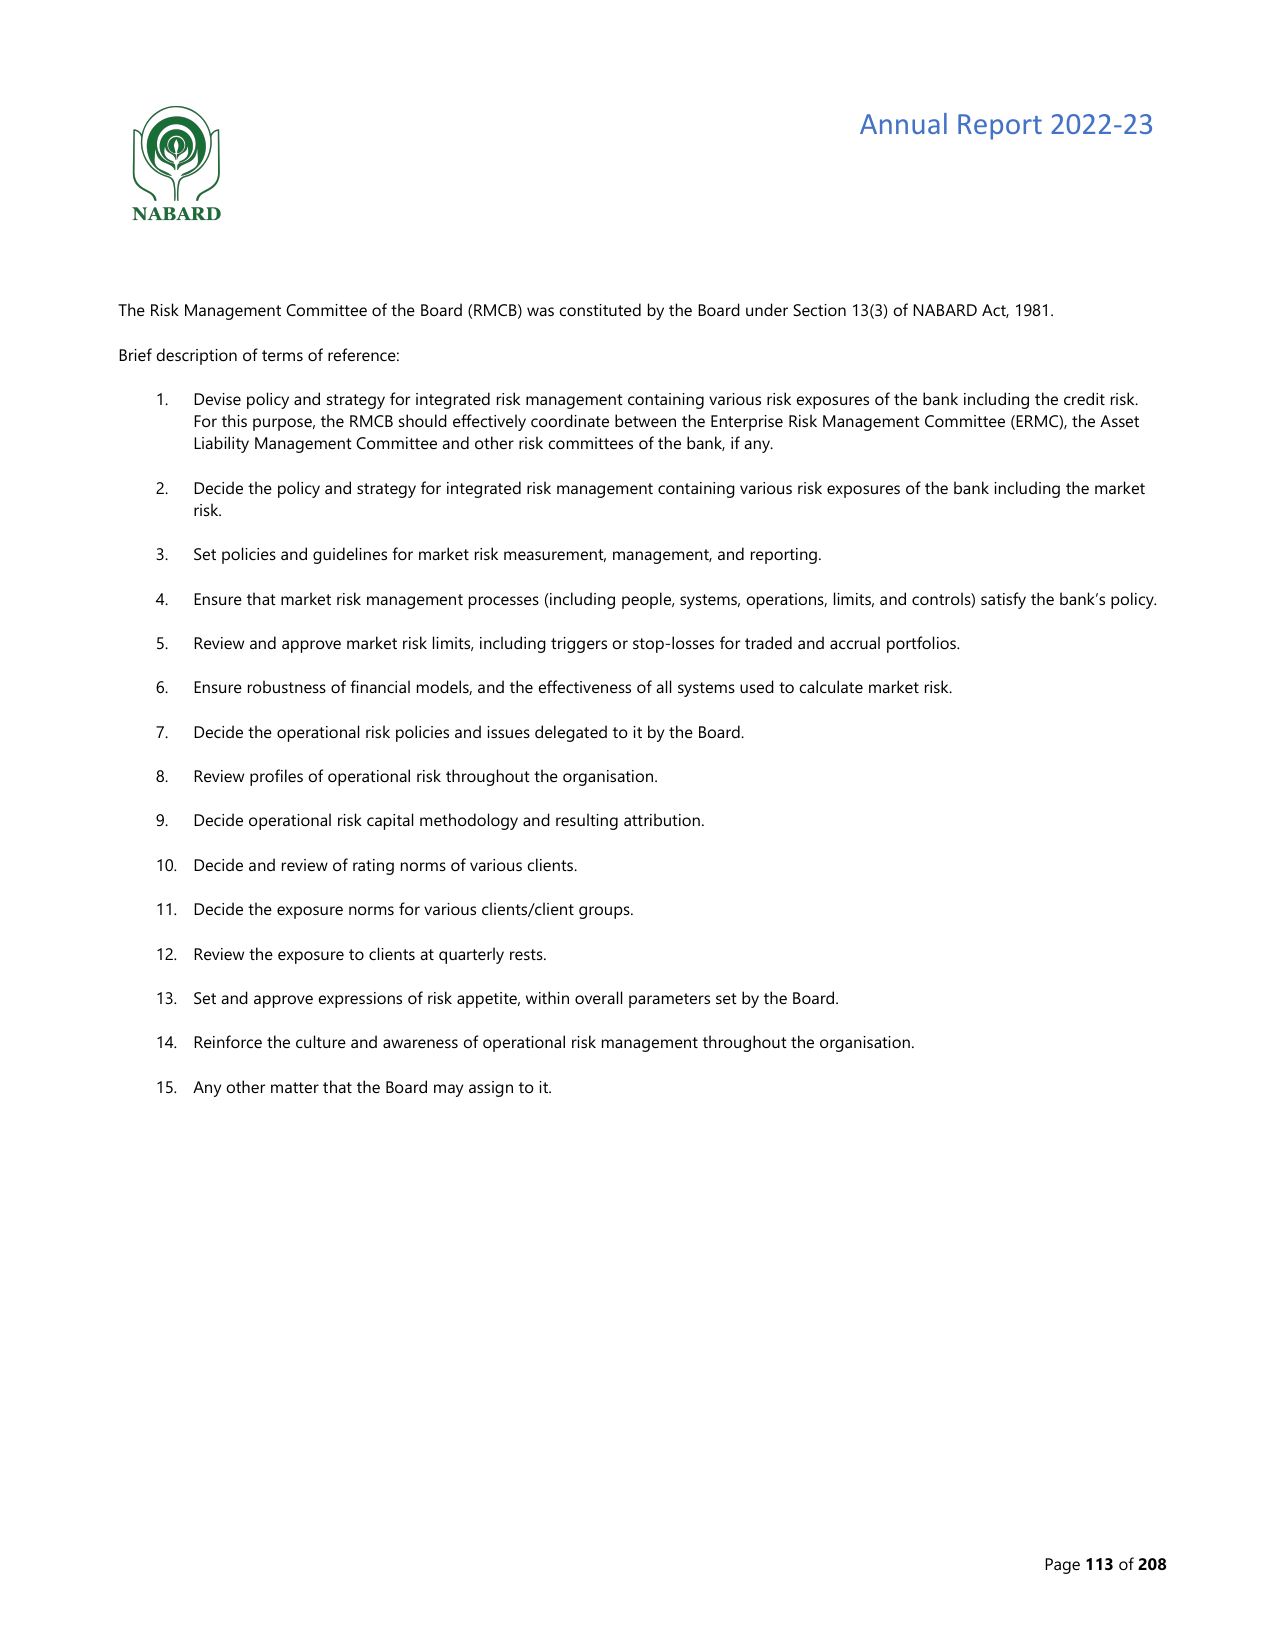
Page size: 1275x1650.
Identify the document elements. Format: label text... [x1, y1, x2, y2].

text Brief description of terms of reference: [118, 343, 1167, 365]
list Decide and review of rating norms of various clients. [156, 853, 1167, 875]
list Devise policy and strategy for integrated risk management containing various risk exposures of the bank including the credit risk. For this purpose, the RMCB should effectively coordinate between the Enterprise Risk Management Committee (ERMC), the Asset Liability Management Committee and other risk committees of the bank, if any. [156, 387, 1167, 454]
list Any other matter that the Board may assign to it. [156, 1075, 1167, 1097]
list Decide operational risk capital methodology and resulting attribution. [156, 809, 1167, 831]
list Ensure robustness of financial models, and the effectiveness of all systems used to calculate market risk. [156, 676, 1167, 698]
list Decide the policy and strategy for integrated risk management containing various risk exposures of the bank including the market risk. [156, 476, 1167, 520]
list Set policies and guidelines for market risk measurement, management, and reporting. [156, 543, 1167, 565]
text The Risk Management Committee of the Board (RMCB) was constituted by the Board under Section 13(3) of NABARD Act, 1981. [118, 298, 1167, 321]
list Review profiles of operational risk throughout the organisation. [156, 764, 1167, 787]
list Decide the exposure norms for various clients/client groups. [156, 898, 1167, 920]
picture [129, 104, 224, 222]
list Review and approve market risk limits, including triggers or stop-losses for traded and accrual portfolios. [156, 631, 1167, 653]
list Review the exposure to clients at quarterly rests. [156, 942, 1167, 964]
list Ensure that market risk management processes (including people, systems, operations, limits, and controls) satisfy the bank’s policy. [156, 587, 1167, 609]
list Reinforce the culture and awareness of operational risk management throughout the organisation. [156, 1031, 1167, 1053]
list Set and approve expressions of risk appetite, within overall parameters set by the Board. [156, 986, 1167, 1008]
list Decide the operational risk policies and issues delegated to it by the Board. [156, 720, 1167, 742]
